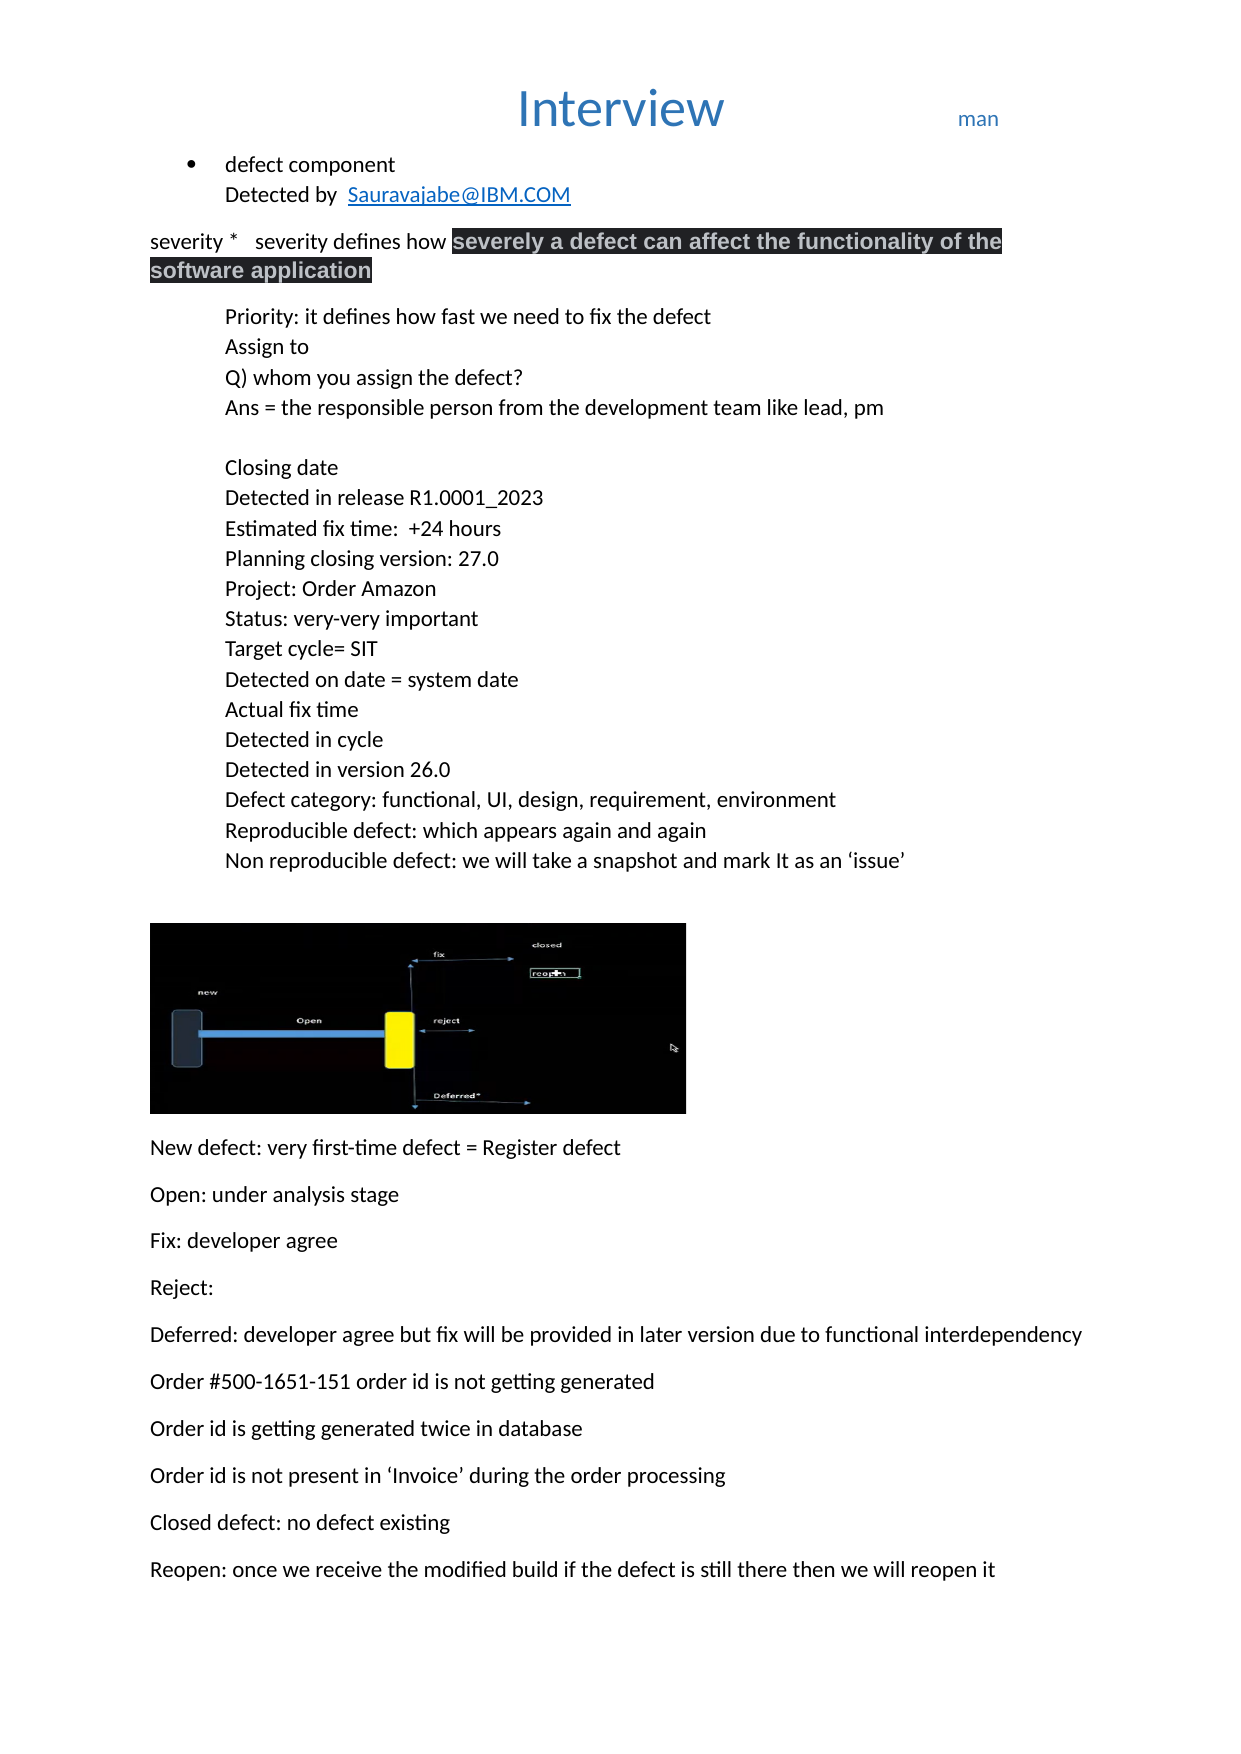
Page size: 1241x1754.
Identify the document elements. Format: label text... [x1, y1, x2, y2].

list Target cycle= SIT [225, 634, 1090, 663]
text severity * severity defines how severely a defect can affect the functionality of the software application [150, 227, 1090, 283]
list Priority: it defines how fast we need to fix the defect [225, 302, 1090, 330]
list Planning closing version: 27.0 [225, 544, 1090, 572]
list Reproducible defect: which appears again and again [225, 816, 1090, 844]
list Project: Order Amazon [225, 574, 1090, 602]
text Closed defect: no defect existing [150, 1508, 1090, 1536]
text Deferred: developer agree but fix will be provided in later version due to functional interdependency [150, 1320, 1090, 1348]
list Detected by Sauravajabe@IBM.COM [225, 180, 1090, 208]
list Q) whom you assign the defect? [225, 363, 1090, 391]
list Closing date [225, 453, 1090, 481]
list defect component [187, 150, 1090, 178]
list Detected on date = system date [225, 665, 1090, 693]
list Detected in release R1.0001_2023 [225, 483, 1090, 512]
list Estimated fix time: +24 hours [225, 514, 1090, 542]
list Status: very-very important [225, 604, 1090, 632]
list Detected in cycle [225, 725, 1090, 753]
list Defect category: functional, UI, design, requirement, environment [225, 786, 1090, 814]
text Order id is not present in ‘Invoice’ during the order processing [150, 1461, 1090, 1489]
text Order #500-1651-151 order id is not getting generated [150, 1367, 1090, 1395]
list Detected in version 26.0 [225, 755, 1090, 783]
list Assign to [225, 332, 1090, 361]
picture [150, 923, 687, 1114]
text Reopen: once we receive the modified build if the defect is still there then we will reopen it [150, 1555, 1090, 1583]
text Fix: developer agree [150, 1227, 1090, 1254]
text Reject: [150, 1273, 1090, 1301]
text Order id is getting generated twice in database [150, 1414, 1090, 1442]
list Ans = the responsible person from the development team like lead, pm [225, 393, 1090, 421]
text Open: under analysis stage [150, 1180, 1090, 1208]
list Non reproducible defect: we will take a snapshot and mark It as an ‘issue’ [225, 846, 1090, 874]
list Actual fix time [225, 695, 1090, 723]
text New defect: very first-time defect = Register defect [150, 1133, 1090, 1161]
